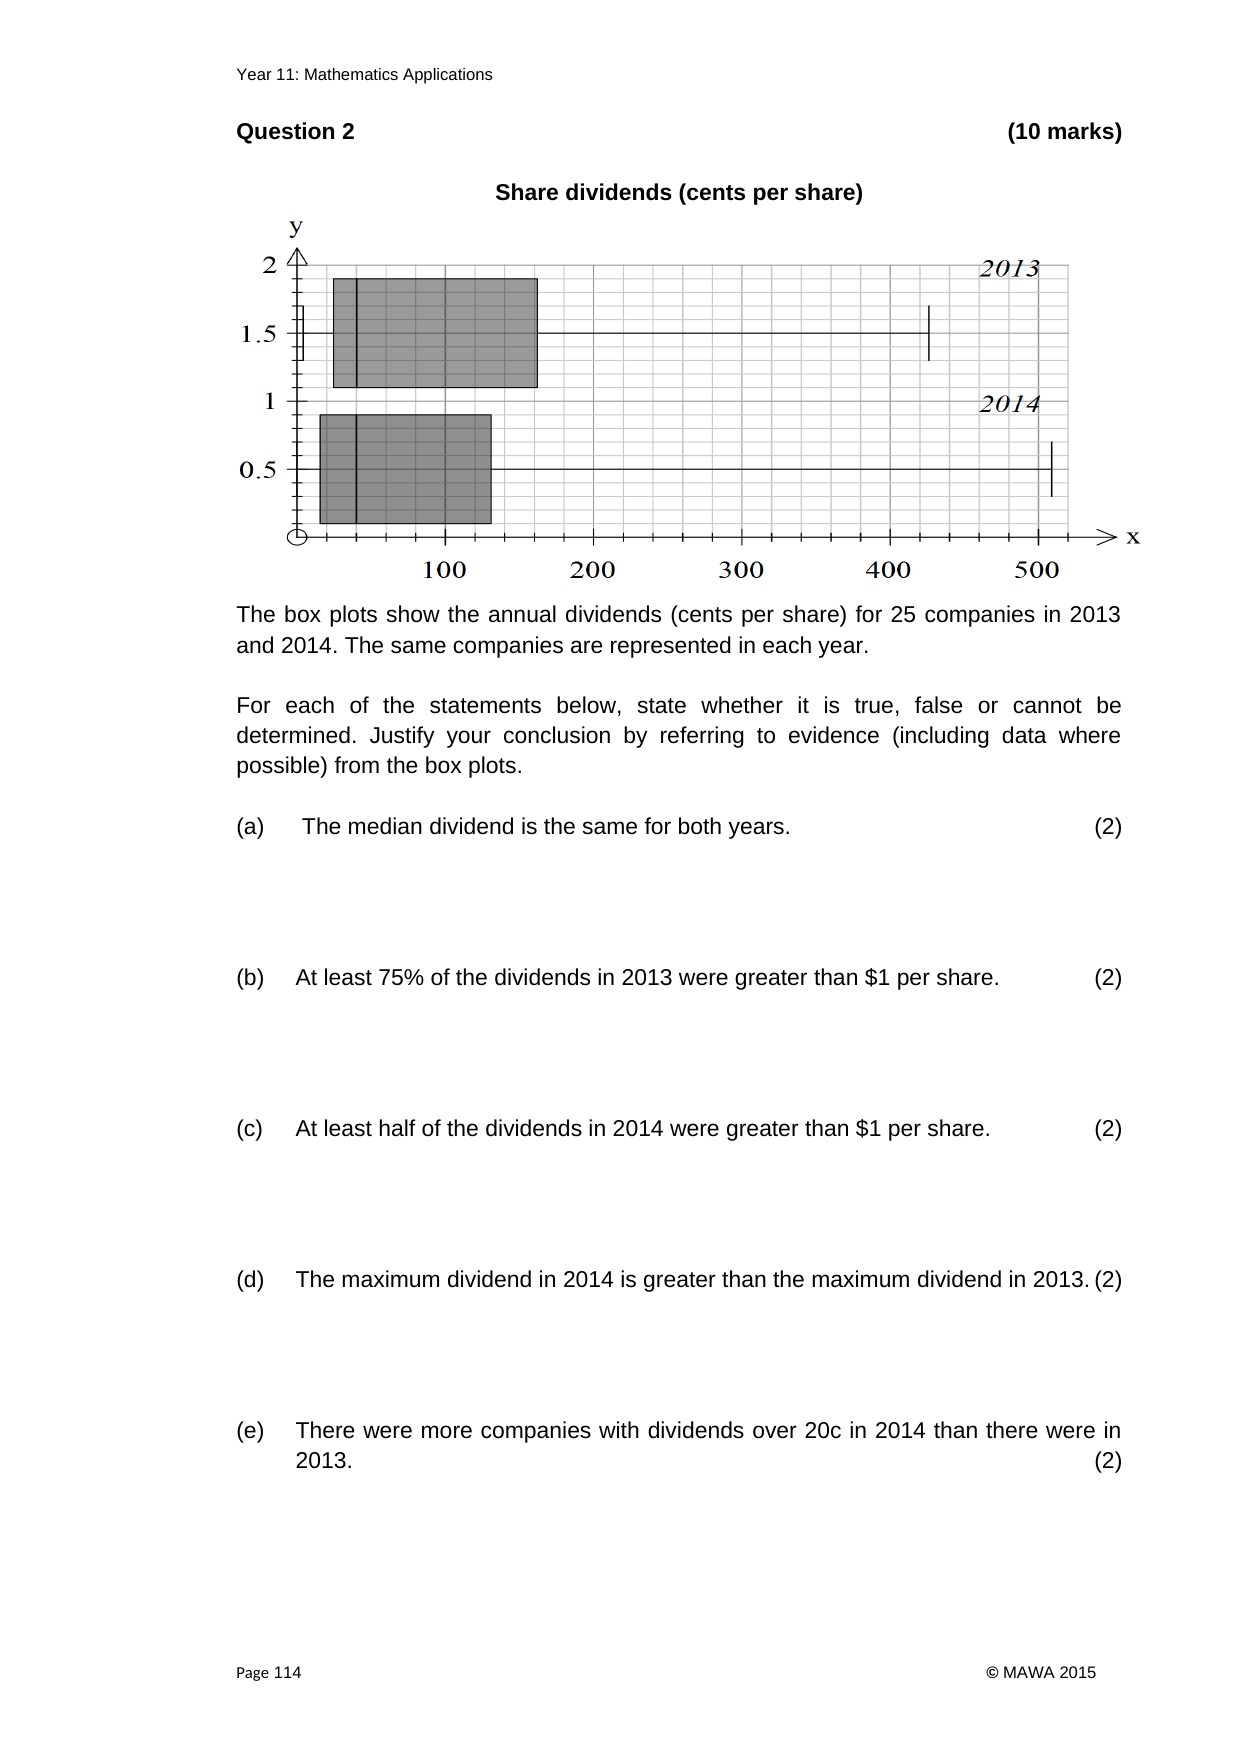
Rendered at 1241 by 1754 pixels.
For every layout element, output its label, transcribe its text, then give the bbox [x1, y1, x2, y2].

text (b) At least 75% of the dividends in 2013 were greater than $1 per share. (2) [236, 964, 1122, 990]
text The box plots show the annual dividends (cents per share) for 25 companies in 2013 and 2014. The same companies are represented in each year. [236, 601, 1122, 658]
picture [236, 219, 1143, 580]
text (c) At least half of the dividends in 2014 were greater than $1 per share. (2) [236, 1115, 1122, 1141]
text (e) There were more companies with dividends over 20c in 2014 than there were in 2013. (2) [236, 1417, 1122, 1474]
text (a) The median dividend is the same for both years. (2) [236, 813, 1122, 839]
text (d) The maximum dividend in 2014 is greater than the maximum dividend in 2013. (2) [236, 1266, 1122, 1292]
text For each of the statements below, state whether it is true, false or cannot be determined. Justify your conclusion by referring to evidence (including data where possible) from the box plots. [236, 692, 1122, 779]
text Share dividends (cents per share) [236, 178, 1122, 205]
text Question 2 (10 marks) [236, 118, 1122, 144]
